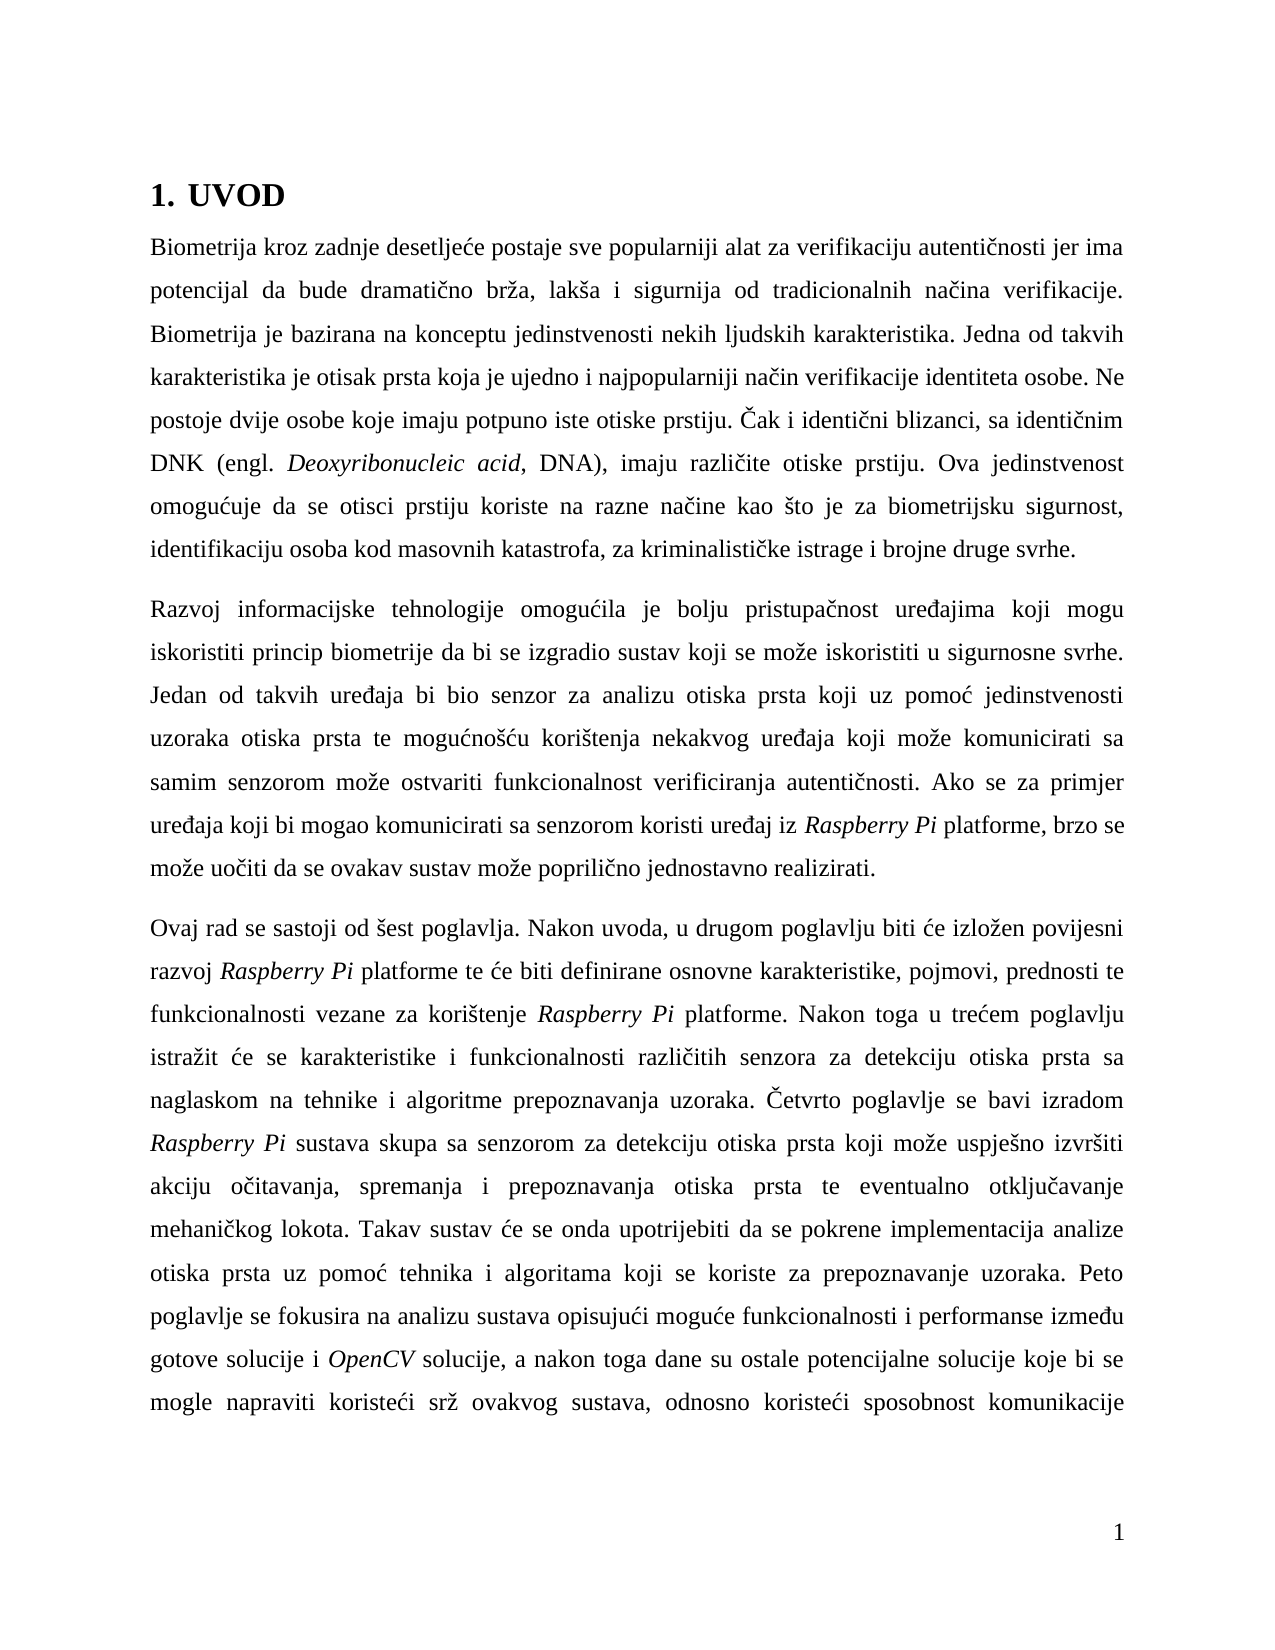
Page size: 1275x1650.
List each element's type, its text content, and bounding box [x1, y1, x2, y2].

subtitle UVOD [150, 175, 1125, 213]
text Razvoj informacijske tehnologije omogućila je bolju pristupačnost uređajima koji mogu iskoristiti princip biometrije da bi se izgradio sustav koji se može iskoristiti u sigurnosne svrhe. Jedan od takvih uređaja bi bio senzor za analizu otiska prsta koji uz pomoć jedinstvenosti uzoraka otiska prsta te mogućnošću korištenja nekakvog uređaja koji može komunicirati sa samim senzorom može ostvariti funkcionalnost verificiranja autentičnosti. Ako se za primjer uređaja koji bi mogao komunicirati sa senzorom koristi uređaj iz Raspberry Pi platforme, brzo se može uočiti da se ovakav sustav može poprilično jednostavno realizirati. [150, 594, 1125, 882]
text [150, 913, 1125, 1416]
text Biometrija kroz zadnje desetljeće postaje sve popularniji alat za verifikaciju autentičnosti jer ima potencijal da bude dramatično brža, lakša i sigurnija od tradicionalnih načina verifikacije. Biometrija je bazirana na konceptu jedinstvenosti nekih ljudskih karakteristika. Jedna od takvih karakteristika je otisak prsta koja je ujedno i najpopularniji način verifikacije identiteta osobe. Ne postoje dvije osobe koje imaju potpuno iste otiske prstiju. Čak i identični blizanci, sa identičnim DNK (engl. Deoxyribonucleic acid, DNA), imaju različite otiske prstiju. Ova jedinstvenost omogućuje da se otisci prstiju koriste na razne načine kao što je za biometrijsku sigurnost, identifikaciju osoba kod masovnih katastrofa, za kriminalističke istrage i brojne druge svrhe. [150, 232, 1125, 563]
